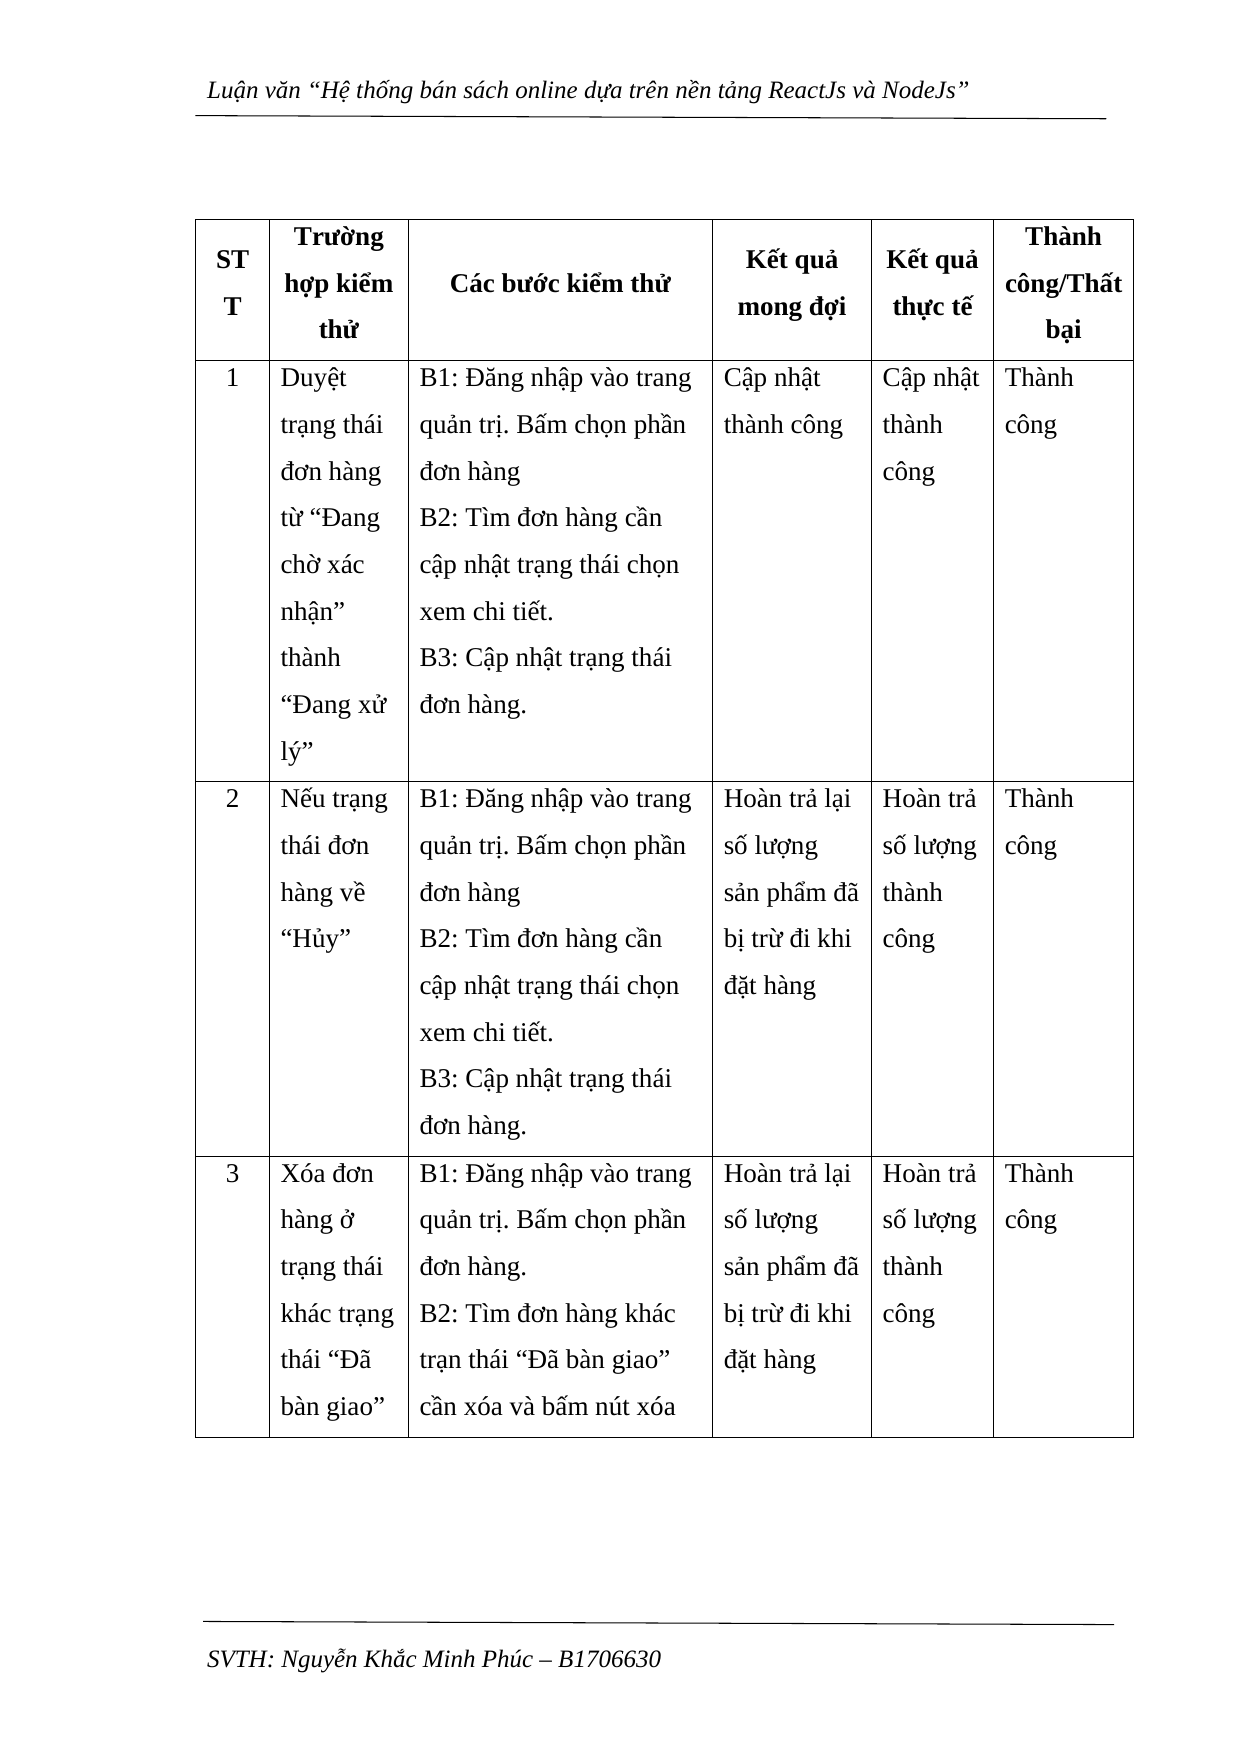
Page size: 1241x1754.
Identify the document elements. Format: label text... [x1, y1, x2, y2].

table_header Kết quả mong đợi [713, 220, 871, 360]
table_cell B1: Đăng nhập vào trang quản trị. Bấm chọn phần đơn hàng B2: Tìm đơn hàng cần cập nhật trạng thái chọn xem chi tiết. B3: Cập nhật trạng thái đơn hàng. [409, 782, 712, 1156]
table_cell B1: Đăng nhập vào trang quản trị. Bấm chọn phần đơn hàng. B2: Tìm đơn hàng khác trạn thái “Đã bàn giao” cần xóa và bấm nút xóa [409, 1157, 712, 1437]
table_cell Hoàn trả lại số lượng sản phẩm đã bị trừ đi khi đặt hàng [713, 782, 871, 1156]
table_cell Xóa đơn hàng ở trạng thái khác trạng thái “Đã bàn giao” [270, 1157, 408, 1437]
table_cell Nếu trạng thái đơn hàng về “Hủy” [270, 782, 408, 1156]
table_header Các bước kiểm thử [409, 220, 712, 360]
table_cell 1 [196, 361, 269, 781]
table_header Trường hợp kiểm thử [270, 220, 408, 360]
table_header Kết quả thực tế [872, 220, 993, 360]
table_cell 3 [196, 1157, 269, 1437]
table_cell Hoàn trả lại số lượng sản phẩm đã bị trừ đi khi đặt hàng [713, 1157, 871, 1437]
table_cell Thành công [994, 782, 1133, 1156]
table_cell Thành công [994, 1157, 1133, 1437]
table_cell Cập nhật thành công [872, 361, 993, 781]
table_header Thành công/Thất bại [994, 220, 1133, 360]
table_cell Hoàn trả số lượng thành công [872, 782, 993, 1156]
table_cell Hoàn trả số lượng thành công [872, 1157, 993, 1437]
table_cell Cập nhật thành công [713, 361, 871, 781]
table_cell Duyệt trạng thái đơn hàng từ “Đang chờ xác nhận” thành “Đang xử lý” [270, 361, 408, 781]
table_cell Thành công [994, 361, 1133, 781]
table_cell B1: Đăng nhập vào trang quản trị. Bấm chọn phần đơn hàng B2: Tìm đơn hàng cần cập nhật trạng thái chọn xem chi tiết. B3: Cập nhật trạng thái đơn hàng. [409, 361, 712, 781]
table_header STT [196, 220, 269, 360]
table_cell 2 [196, 782, 269, 1156]
